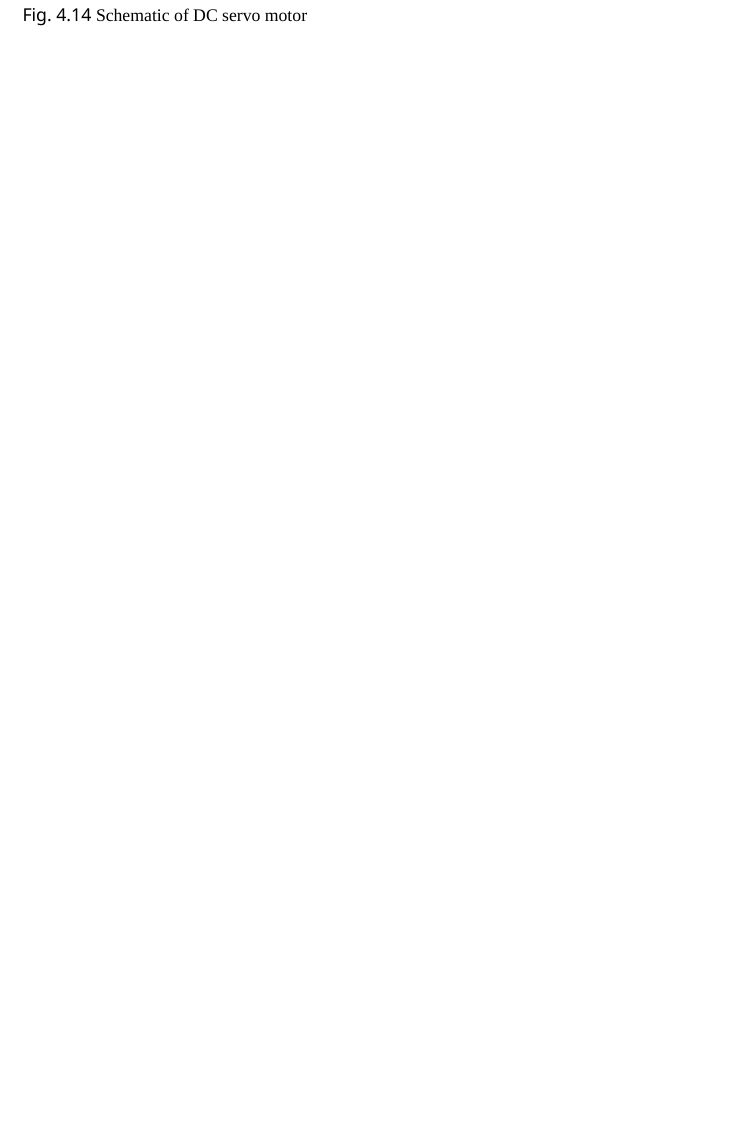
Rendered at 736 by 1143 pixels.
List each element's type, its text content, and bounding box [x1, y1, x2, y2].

text Fig. 4.14 Schematic of DC servo motor [22, 2, 735, 26]
